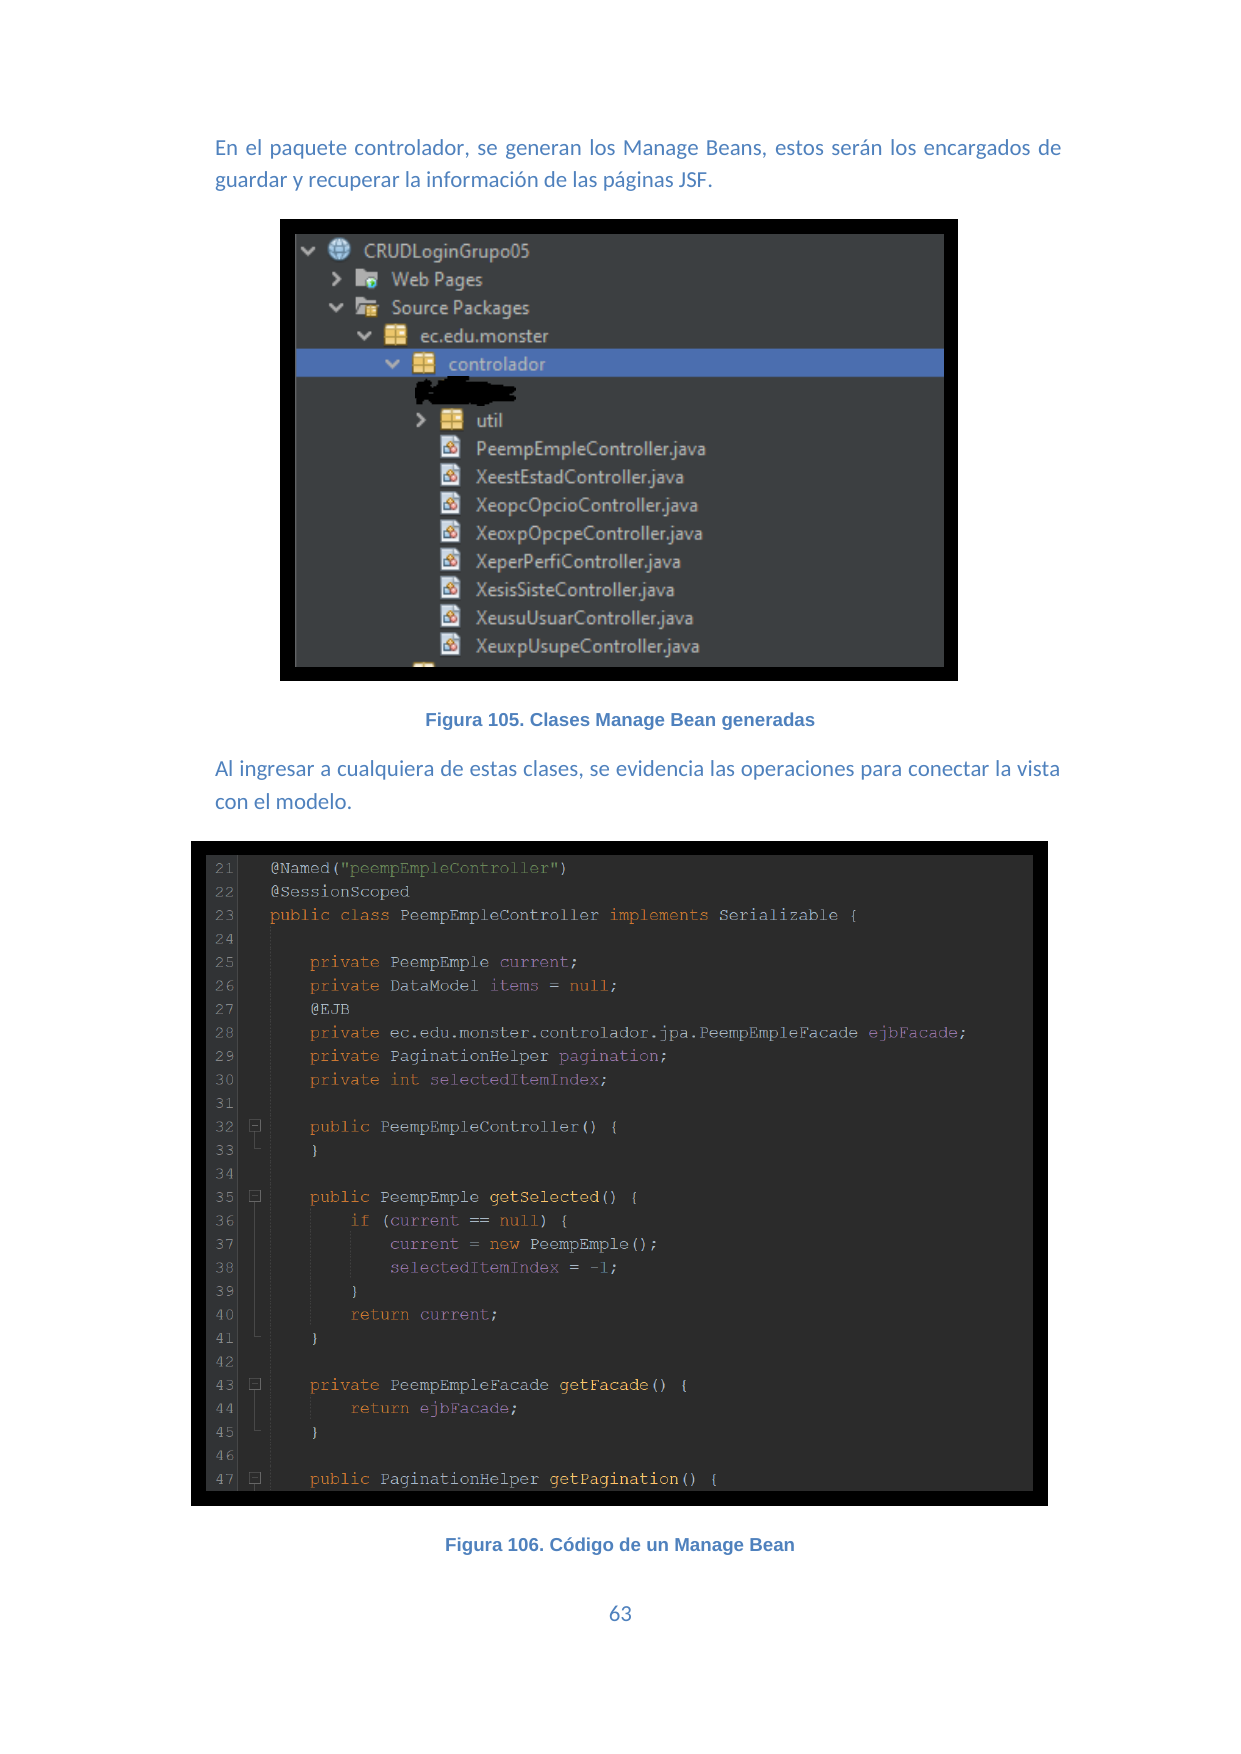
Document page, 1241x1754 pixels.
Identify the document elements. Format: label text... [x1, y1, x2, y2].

text En el paquete controlador, se generan los Manage Beans, estos serán los encargados de guardar y recuperar la información de las páginas JSF. [215, 133, 1063, 193]
picture [206, 855, 1033, 1491]
text Al ingresar a cualquiera de estas clases, se evidencia las operaciones para conectar la vista con el modelo. [215, 754, 1063, 815]
picture [295, 234, 944, 667]
